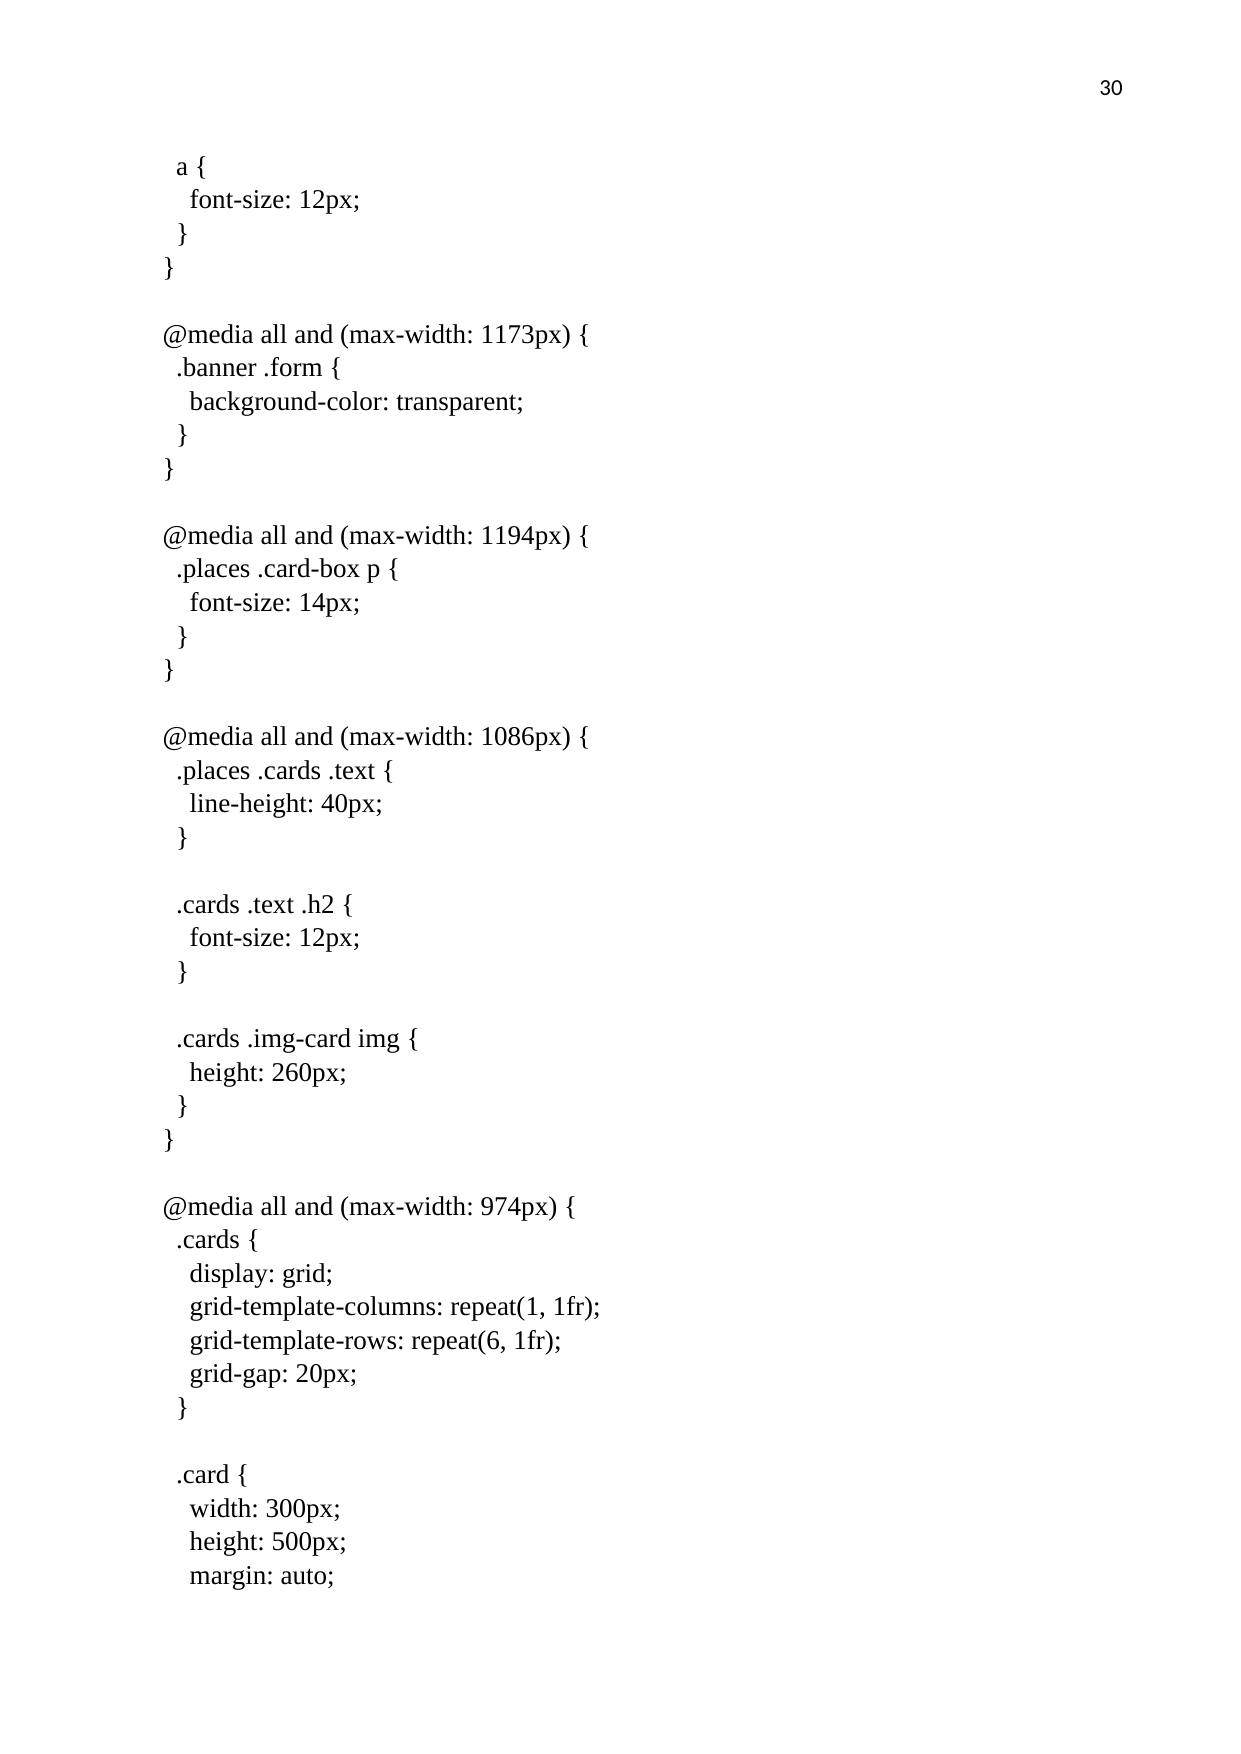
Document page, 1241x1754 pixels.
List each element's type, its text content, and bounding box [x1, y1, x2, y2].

text font-size: 12px; [162, 921, 1122, 953]
text .card { [162, 1458, 1122, 1489]
text } [162, 1391, 1122, 1422]
text @media all and (max-width: 1086px) { [162, 720, 1122, 751]
text .cards .text .h2 { [162, 888, 1122, 919]
text .places .cards .text { [162, 754, 1122, 785]
text .cards { [162, 1223, 1122, 1254]
text } [162, 1123, 1122, 1154]
text } [162, 821, 1122, 852]
text grid-template-columns: repeat(1, 1fr); [162, 1290, 1122, 1322]
text .banner .form { [162, 351, 1122, 382]
text margin: auto; [162, 1559, 1122, 1590]
text } [162, 217, 1122, 248]
text @media all and (max-width: 974px) { [162, 1190, 1122, 1221]
text } [162, 251, 1122, 282]
text height: 500px; [162, 1525, 1122, 1556]
text grid-gap: 20px; [162, 1357, 1122, 1389]
text font-size: 14px; [162, 586, 1122, 617]
text } [162, 452, 1122, 483]
text @media all and (max-width: 1194px) { [162, 519, 1122, 550]
text display: grid; [162, 1257, 1122, 1288]
text font-size: 12px; [162, 183, 1122, 215]
text } [162, 619, 1122, 651]
text grid-template-rows: repeat(6, 1fr); [162, 1324, 1122, 1355]
text .cards .img-card img { [162, 1022, 1122, 1053]
text } [162, 955, 1122, 986]
text width: 300px; [162, 1492, 1122, 1523]
text line-height: 40px; [162, 787, 1122, 818]
text .places .card-box p { [162, 552, 1122, 584]
text @media all and (max-width: 1173px) { [162, 318, 1122, 349]
text } [162, 653, 1122, 684]
text a { [162, 150, 1122, 181]
text background-color: transparent; [162, 385, 1122, 416]
text height: 260px; [162, 1056, 1122, 1087]
text } [162, 1089, 1122, 1120]
text } [162, 418, 1122, 449]
